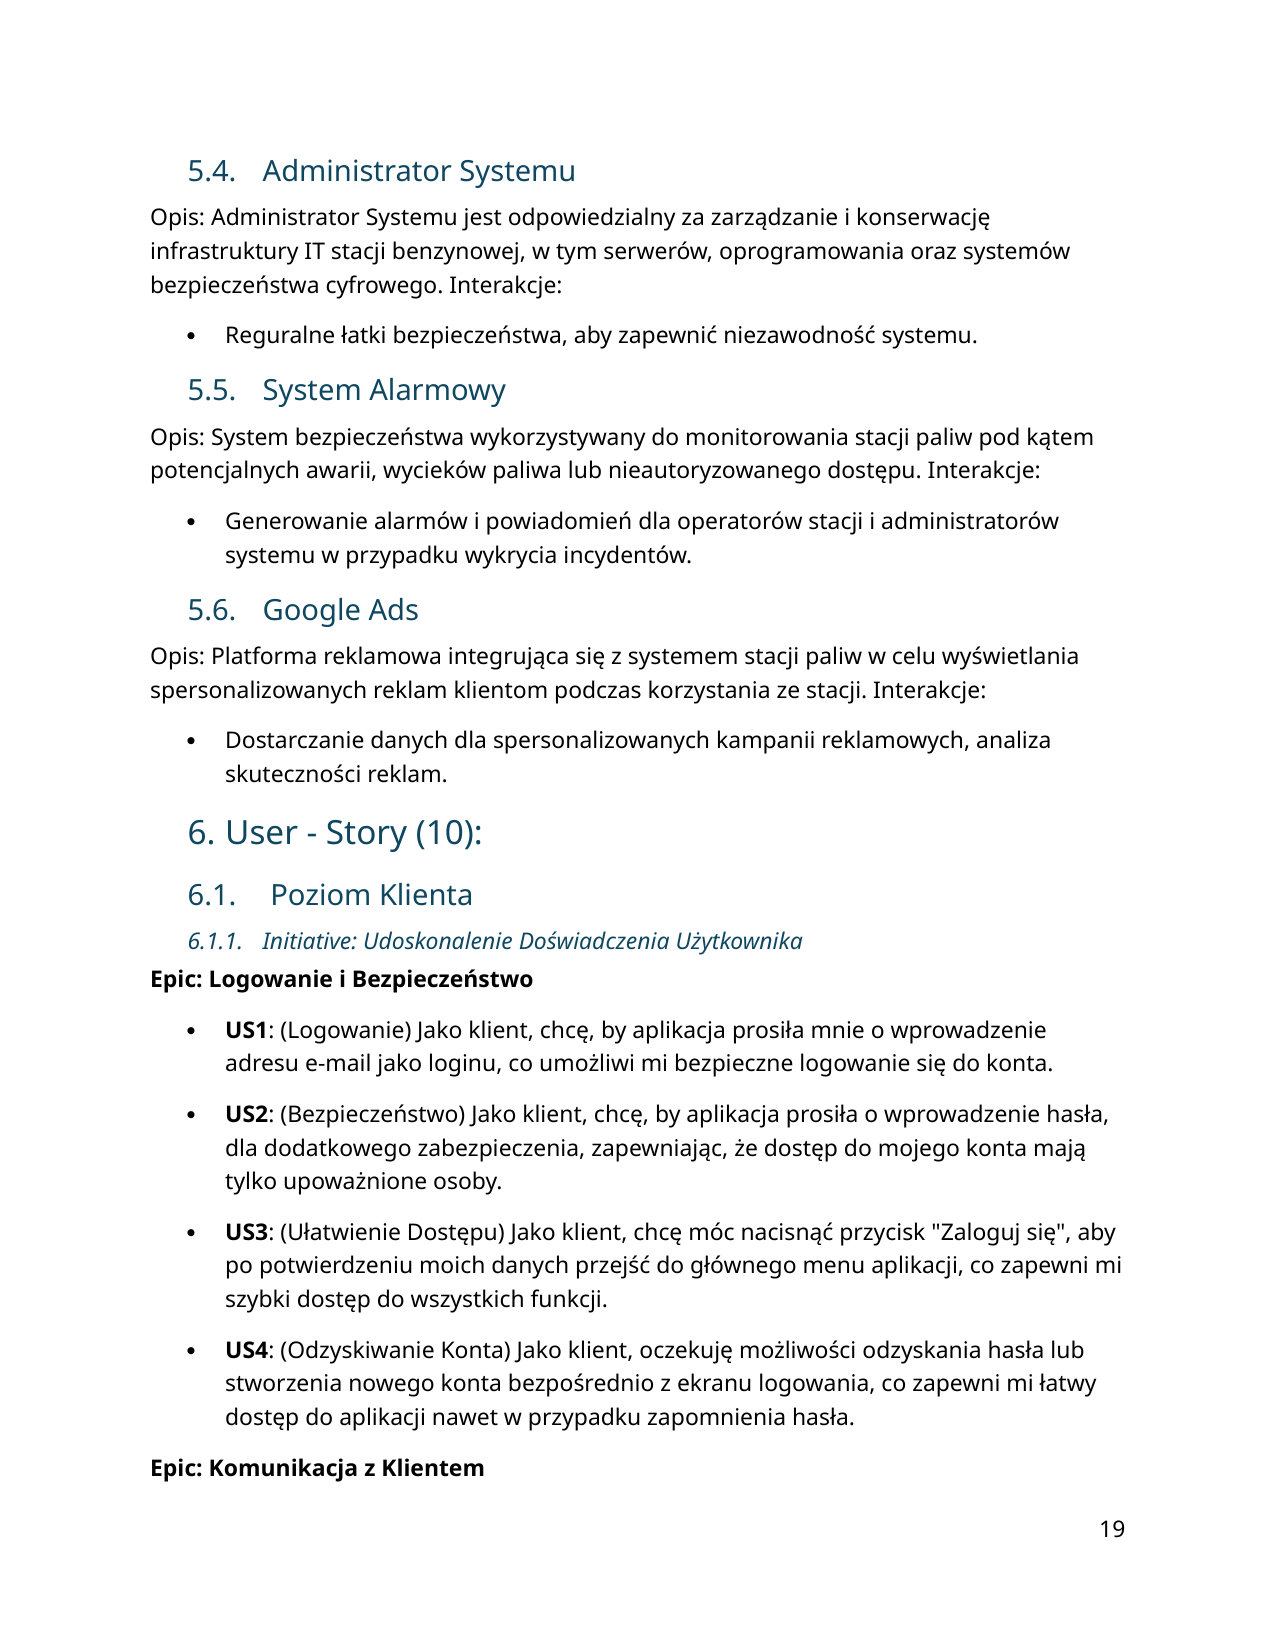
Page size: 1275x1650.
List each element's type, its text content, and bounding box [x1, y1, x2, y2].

subtitle Poziom Klienta [187, 874, 1125, 914]
text Opis: System bezpieczeństwa wykorzystywany do monitorowania stacji paliw pod kątem potencjalnych awarii, wycieków paliwa lub nieautoryzowanego dostępu. Interakcje: [150, 421, 1125, 486]
subtitle Initiative: Udoskonalenie Doświadczenia Użytkownika [187, 925, 1125, 956]
text Epic: Komunikacja z Klientem [150, 1451, 1125, 1483]
list US4: (Odzyskiwanie Konta) Jako klient, oczekuję możliwości odzyskania hasła lub stworzenia nowego konta bezpośrednio z ekranu logowania, co zapewni mi łatwy dostęp do aplikacji nawet w przypadku zapomnienia hasła. [187, 1333, 1125, 1432]
subtitle Administrator Systemu [187, 150, 1125, 190]
list US1: (Logowanie) Jako klient, chcę, by aplikacja prosiła mnie o wprowadzenie adresu e-mail jako loginu, co umożliwi mi bezpieczne logowanie się do konta. [187, 1013, 1125, 1078]
list US3: (Ułatwienie Dostępu) Jako klient, chcę móc nacisnąć przycisk "Zaloguj się", aby po potwierdzeniu moich danych przejść do głównego menu aplikacji, co zapewni mi szybki dostęp do wszystkich funkcji. [187, 1216, 1125, 1314]
subtitle User - Story (10): [187, 808, 1125, 854]
text Opis: Administrator Systemu jest odpowiedzialny za zarządzanie i konserwację infrastruktury IT stacji benzynowej, w tym serwerów, oprogramowania oraz systemów bezpieczeństwa cyfrowego. Interakcje: [150, 201, 1125, 300]
list US2: (Bezpieczeństwo) Jako klient, chcę, by aplikacja prosiła o wprowadzenie hasła, dla dodatkowego zabezpieczenia, zapewniając, że dostęp do mojego konta mają tylko upoważnione osoby. [187, 1098, 1125, 1196]
list Reguralne łatki bezpieczeństwa, aby zapewnić niezawodność systemu. [187, 319, 1125, 350]
list Dostarczanie danych dla spersonalizowanych kampanii reklamowych, analiza skuteczności reklam. [187, 724, 1125, 789]
subtitle System Alarmowy [187, 369, 1125, 409]
text Opis: Platforma reklamowa integrująca się z systemem stacji paliw w celu wyświetlania spersonalizowanych reklam klientom podczas korzystania ze stacji. Interakcje: [150, 640, 1125, 705]
list Generowanie alarmów i powiadomień dla operatorów stacji i administratorów systemu w przypadku wykrycia incydentów. [187, 505, 1125, 570]
text Epic: Logowanie i Bezpieczeństwo [150, 963, 1125, 994]
subtitle Google Ads [187, 589, 1125, 629]
